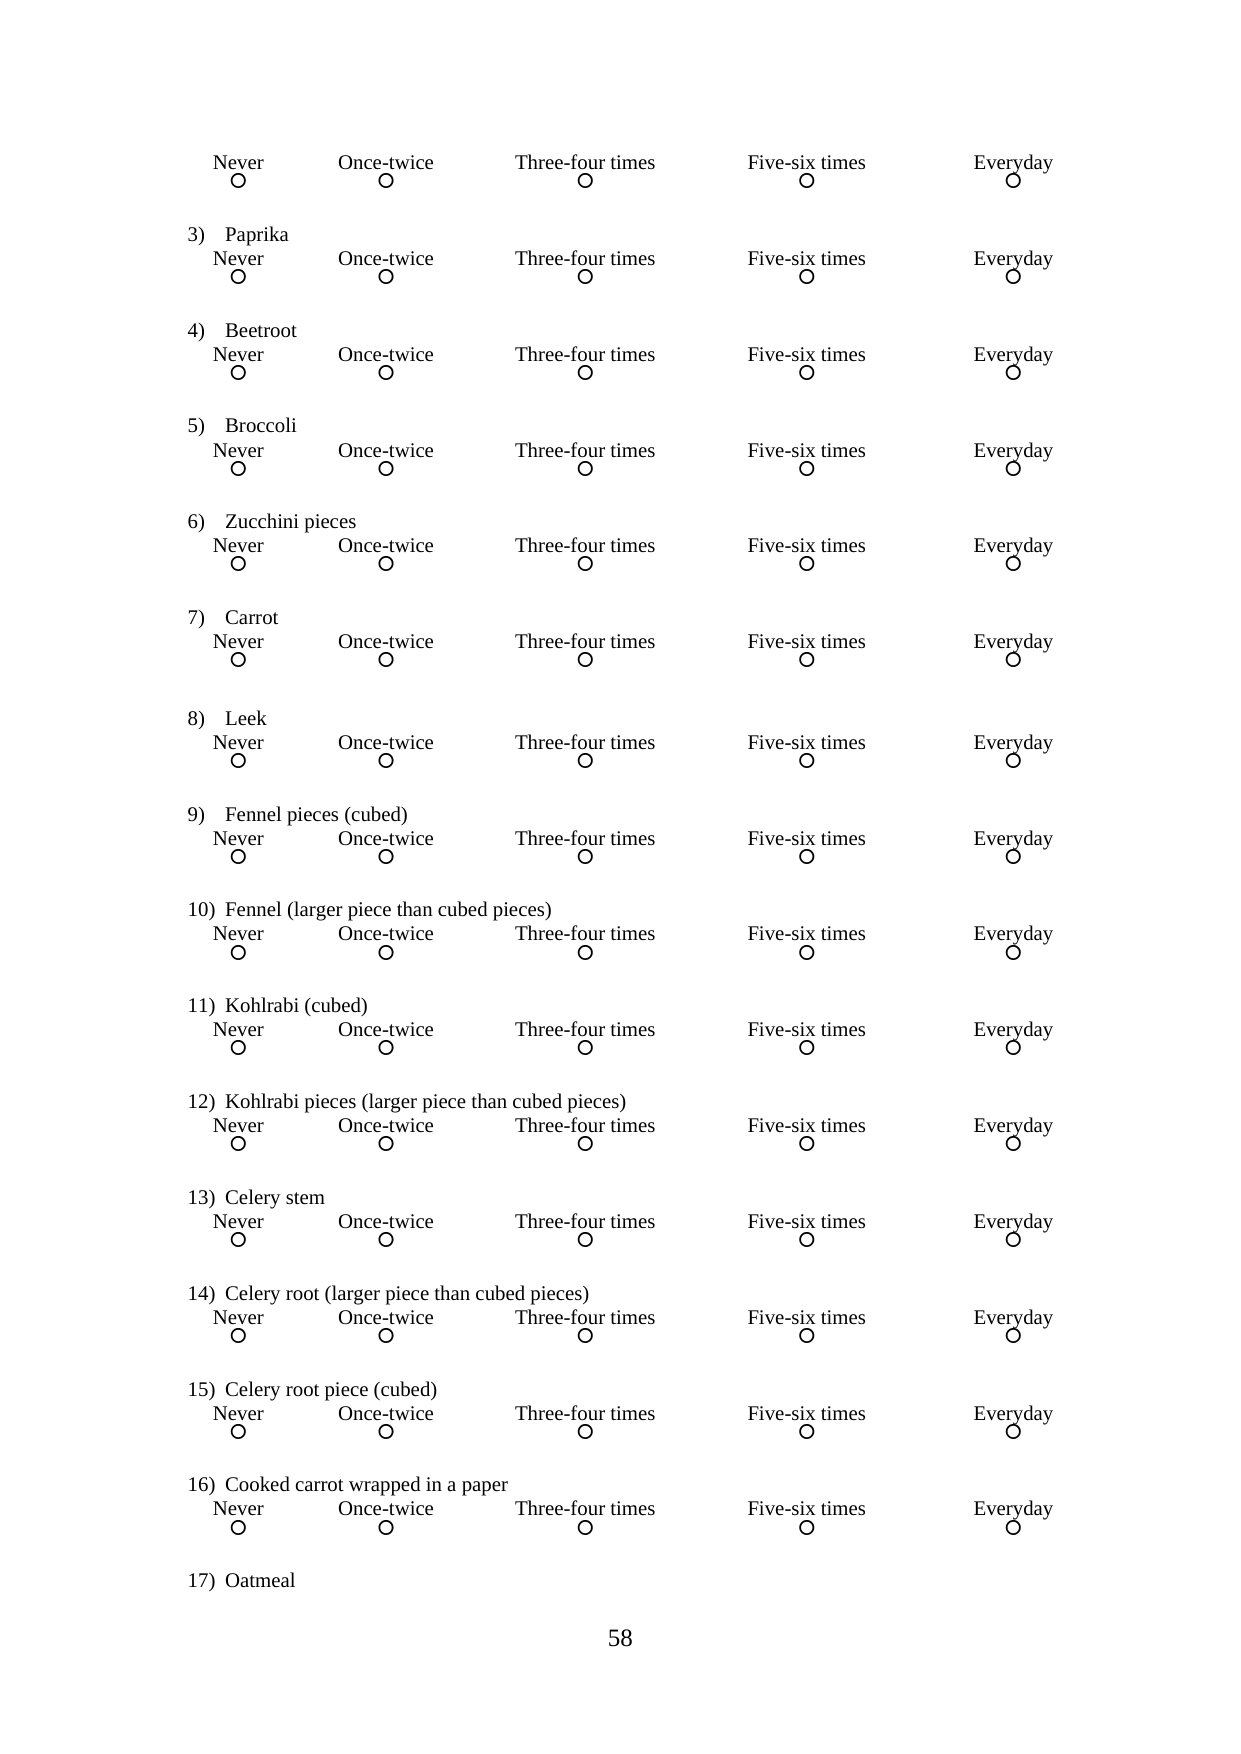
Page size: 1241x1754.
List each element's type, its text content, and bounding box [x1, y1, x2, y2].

table_cell [297, 1041, 474, 1065]
table_header Five-six times [696, 1209, 917, 1233]
table_header Once-twice [297, 921, 474, 945]
table_cell [474, 1137, 696, 1161]
table_header Never [179, 921, 297, 945]
list Celery stem [187, 1185, 1090, 1209]
list Zucchini pieces [187, 509, 1090, 533]
table_cell [474, 558, 696, 581]
list Celery root piece (cubed) [187, 1376, 1090, 1401]
table_cell [474, 1041, 696, 1065]
table_cell [917, 366, 1109, 389]
table_header Everyday [917, 246, 1109, 270]
table_header Five-six times [696, 1017, 917, 1041]
table_cell [474, 1233, 696, 1257]
list Kohlrabi (cubed) [187, 993, 1090, 1017]
table_cell [696, 653, 917, 677]
table_cell [917, 1233, 1109, 1257]
table_cell [474, 1329, 696, 1352]
table_cell [696, 1520, 917, 1544]
table_header Never [179, 1017, 297, 1041]
table_header Three-four times [474, 1113, 696, 1137]
table_cell [297, 1520, 474, 1544]
table_cell [297, 1425, 474, 1448]
table_header Everyday [917, 1209, 1109, 1233]
table_header Once-twice [297, 1017, 474, 1041]
table_header Never [179, 730, 297, 754]
table_cell [696, 850, 917, 873]
table_cell [179, 754, 297, 777]
table_header Never [179, 1401, 297, 1424]
list Leek [187, 706, 1090, 730]
table_header Three-four times [474, 730, 696, 754]
list Cooked carrot wrapped in a paper [187, 1472, 1090, 1496]
table_header Everyday [917, 1305, 1109, 1329]
table_header Three-four times [474, 150, 696, 174]
list Carrot [187, 605, 1090, 629]
table_header Once-twice [297, 730, 474, 754]
table_header Everyday [917, 1017, 1109, 1041]
table_cell [474, 850, 696, 873]
table_header Five-six times [696, 629, 917, 653]
table_header Everyday [917, 730, 1109, 754]
table_header Three-four times [474, 1305, 696, 1329]
table_header Three-four times [474, 826, 696, 849]
table_header Once-twice [297, 1209, 474, 1233]
table_header Three-four times [474, 246, 696, 270]
table_header Once-twice [297, 150, 474, 174]
table_cell [917, 850, 1109, 873]
table_header Three-four times [474, 921, 696, 945]
table_cell [917, 1041, 1109, 1065]
table_cell [696, 270, 917, 293]
table_header Everyday [917, 342, 1109, 366]
table_header Three-four times [474, 533, 696, 557]
list Celery root (larger piece than cubed pieces) [187, 1281, 1090, 1305]
table_header Once-twice [297, 342, 474, 366]
table_header Once-twice [297, 533, 474, 557]
table_header Never [179, 826, 297, 849]
table_cell [696, 174, 917, 198]
table_header Once-twice [297, 438, 474, 462]
table_cell [179, 1520, 297, 1544]
table_cell [917, 1329, 1109, 1352]
list Fennel (larger piece than cubed pieces) [187, 897, 1090, 921]
table_cell [917, 1137, 1109, 1161]
table_cell [917, 1520, 1109, 1544]
list Fennel pieces (cubed) [187, 801, 1090, 826]
table_cell [696, 366, 917, 389]
table_cell [917, 270, 1109, 293]
table_header Three-four times [474, 438, 696, 462]
table_header Never [179, 150, 297, 174]
table_cell [696, 1329, 917, 1352]
table_header Three-four times [474, 1496, 696, 1520]
table_header Five-six times [696, 342, 917, 366]
table_header Never [179, 629, 297, 653]
table_header Everyday [917, 1496, 1109, 1520]
table_cell [917, 945, 1109, 969]
table_header Five-six times [696, 533, 917, 557]
table_header Once-twice [297, 1401, 474, 1424]
table_header Once-twice [297, 826, 474, 849]
list Paprika [187, 222, 1090, 246]
table_cell [474, 754, 696, 777]
table_cell [179, 850, 297, 873]
table_header Once-twice [297, 246, 474, 270]
table_header Everyday [917, 438, 1109, 462]
table_header Everyday [917, 1113, 1109, 1137]
table_header Never [179, 342, 297, 366]
table_header Never [179, 246, 297, 270]
table_header Never [179, 533, 297, 557]
table_header Once-twice [297, 629, 474, 653]
table_cell [179, 1329, 297, 1352]
table_header Five-six times [696, 1305, 917, 1329]
table_header Five-six times [696, 730, 917, 754]
table_cell [474, 1520, 696, 1544]
table_cell [297, 945, 474, 969]
table_cell [179, 945, 297, 969]
table_cell [297, 462, 474, 485]
table_cell [917, 558, 1109, 581]
table_cell [917, 174, 1109, 198]
table_cell [179, 270, 297, 293]
table_header Never [179, 438, 297, 462]
table_header Once-twice [297, 1113, 474, 1137]
table_header Five-six times [696, 1401, 917, 1424]
list Beetroot [187, 318, 1090, 342]
table_cell [179, 174, 297, 198]
table_cell [179, 462, 297, 485]
table_cell [696, 462, 917, 485]
table_header Five-six times [696, 921, 917, 945]
table_header Five-six times [696, 826, 917, 849]
table_cell [917, 1425, 1109, 1448]
table_header Five-six times [696, 246, 917, 270]
table_header Never [179, 1496, 297, 1520]
table_cell [297, 1137, 474, 1161]
table_header Never [179, 1113, 297, 1137]
table_header Three-four times [474, 1017, 696, 1041]
table_header Three-four times [474, 1209, 696, 1233]
table_header Five-six times [696, 438, 917, 462]
table_header Never [179, 1209, 297, 1233]
table_cell [297, 1233, 474, 1257]
table_header Everyday [917, 921, 1109, 945]
table_cell [179, 1425, 297, 1448]
table_cell [696, 1425, 917, 1448]
table_cell [179, 1233, 297, 1257]
list Oatmeal [187, 1568, 1090, 1592]
table_cell [297, 366, 474, 389]
table_cell [179, 1041, 297, 1065]
list Kohlrabi pieces (larger piece than cubed pieces) [187, 1089, 1090, 1113]
table_header Everyday [917, 826, 1109, 849]
table_header Once-twice [297, 1305, 474, 1329]
table_cell [696, 1137, 917, 1161]
table_header Everyday [917, 1401, 1109, 1424]
table_cell [474, 653, 696, 677]
table_cell [696, 1233, 917, 1257]
table_cell [474, 366, 696, 389]
table_header Five-six times [696, 1496, 917, 1520]
table_cell [179, 1137, 297, 1161]
table_cell [297, 558, 474, 581]
table_cell [474, 945, 696, 969]
table_cell [474, 1425, 696, 1448]
table_header Once-twice [297, 1496, 474, 1520]
table_cell [696, 754, 917, 777]
table_header Never [179, 1305, 297, 1329]
list Broccoli [187, 413, 1090, 437]
table_cell [179, 653, 297, 677]
table_cell [297, 653, 474, 677]
table_header Three-four times [474, 629, 696, 653]
table_cell [179, 366, 297, 389]
table_cell [297, 1329, 474, 1352]
table_cell [297, 174, 474, 198]
table_cell [474, 174, 696, 198]
table_cell [297, 270, 474, 293]
table_header Everyday [917, 533, 1109, 557]
table_cell [474, 462, 696, 485]
table_cell [474, 270, 696, 293]
table_cell [297, 754, 474, 777]
table_header Everyday [917, 629, 1109, 653]
table_header Everyday [917, 150, 1109, 174]
table_header Five-six times [696, 150, 917, 174]
table_header Three-four times [474, 1401, 696, 1424]
table_cell [696, 1041, 917, 1065]
table_cell [917, 462, 1109, 485]
table_cell [917, 653, 1109, 677]
table_cell [696, 945, 917, 969]
table_cell [917, 754, 1109, 777]
table_cell [297, 850, 474, 873]
table_header Three-four times [474, 342, 696, 366]
table_cell [696, 558, 917, 581]
table_header Five-six times [696, 1113, 917, 1137]
table_cell [179, 558, 297, 581]
